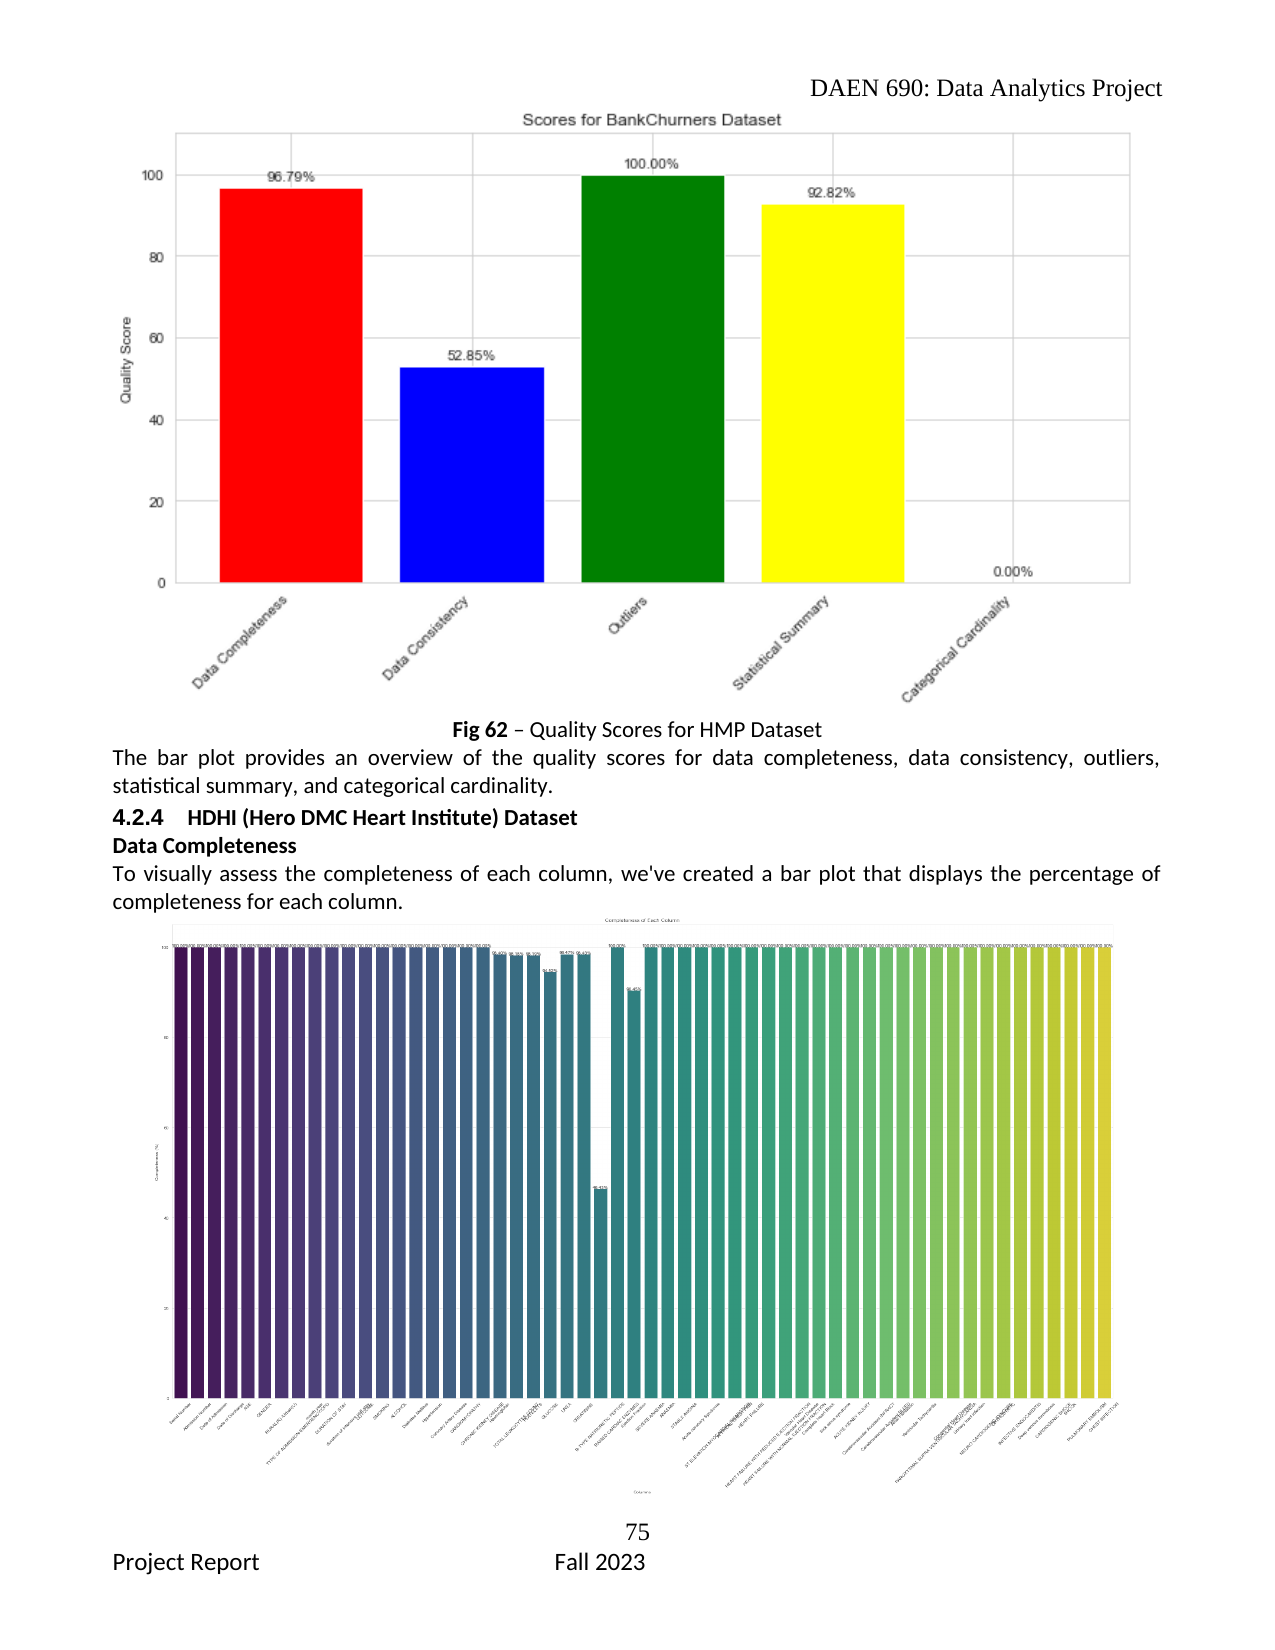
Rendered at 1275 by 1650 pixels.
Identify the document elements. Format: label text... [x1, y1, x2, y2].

picture [152, 915, 1123, 1497]
text To visually assess the completeness of each column, we've created a bar plot that displays the percentage of completeness for each column. [112, 859, 1162, 915]
text The bar plot provides an overview of the quality scores for data completeness, data consistency, outliers, statistical summary, and categorical cardinality. [112, 743, 1162, 799]
text Data Completeness [112, 831, 1162, 859]
text Fig 62 – Quality Scores for HMP Dataset [112, 715, 1162, 743]
subtitle HDHI (Hero DMC Heart Institute) Dataset [112, 803, 1162, 831]
picture [112, 104, 1138, 715]
